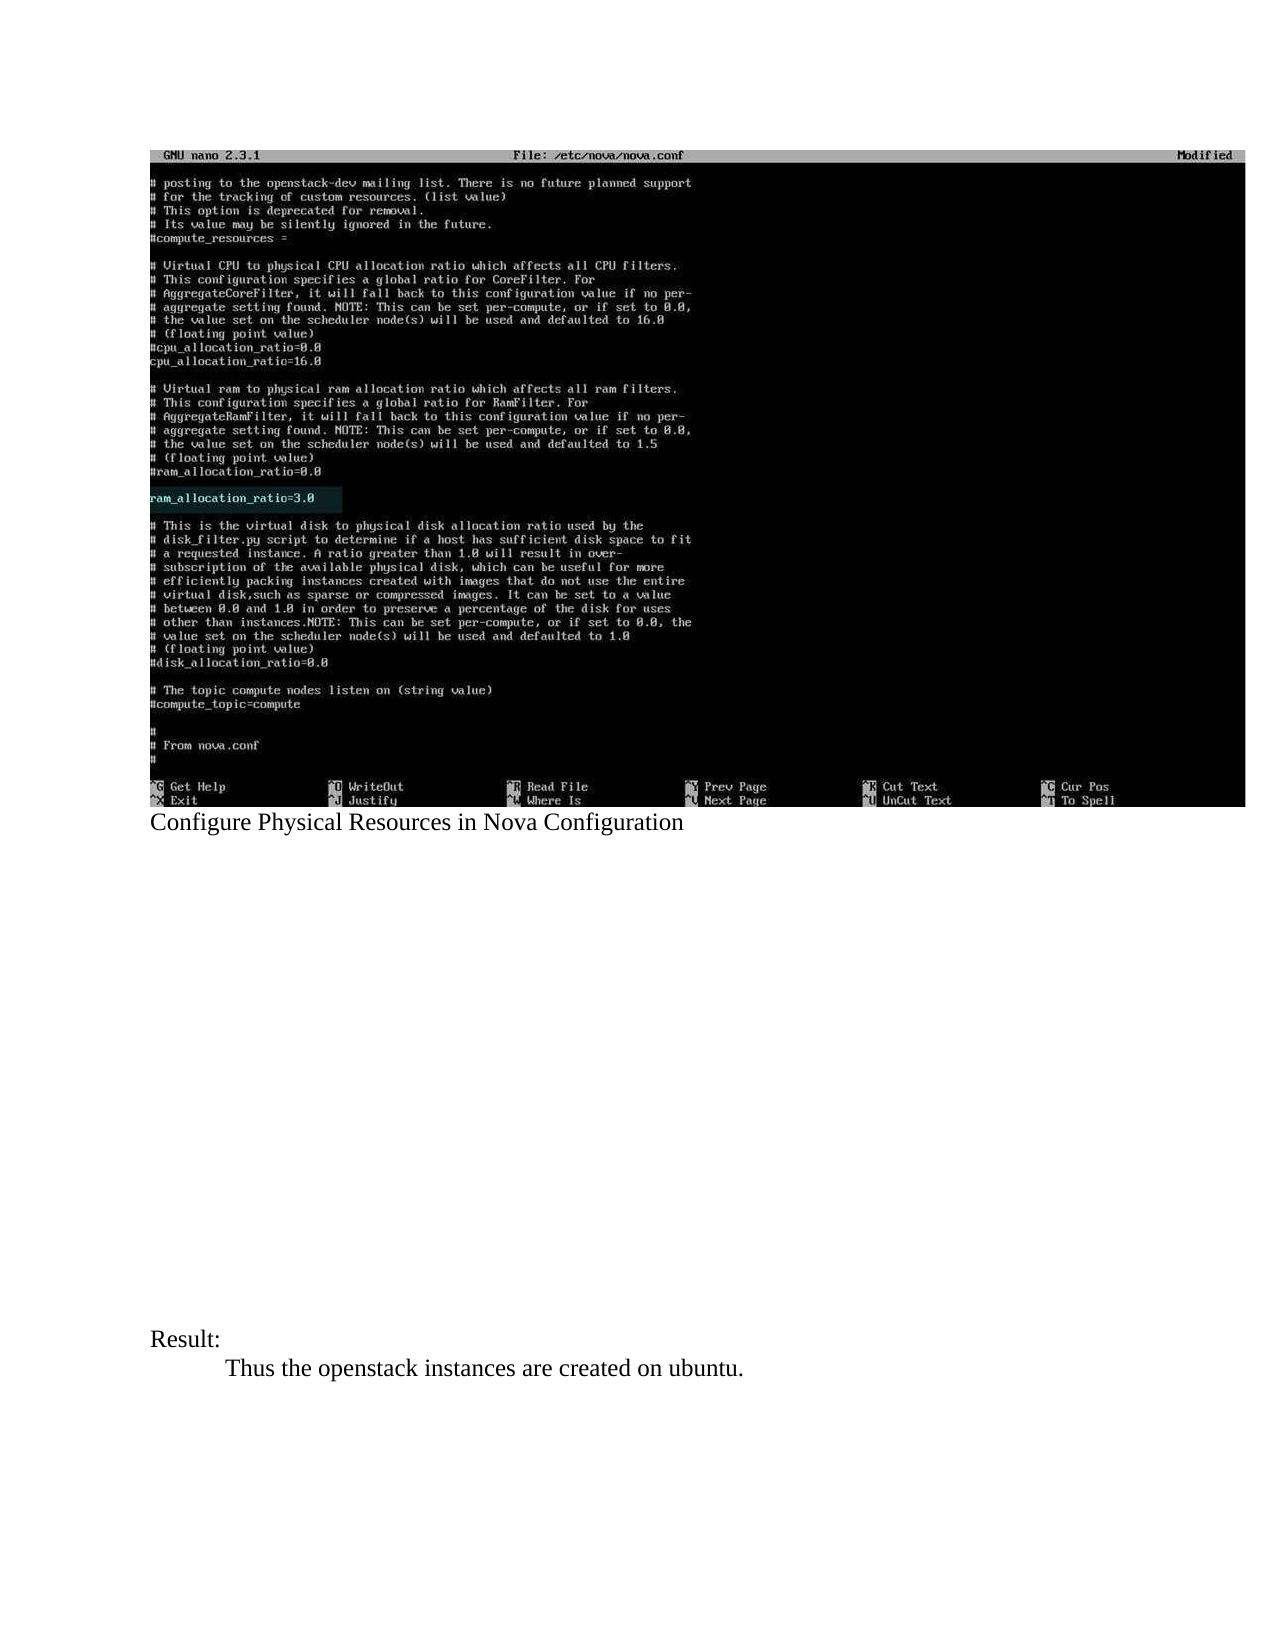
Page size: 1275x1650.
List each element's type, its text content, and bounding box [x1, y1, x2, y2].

text Configure Physical Resources in Nova Configuration [150, 807, 1125, 836]
text Result: [150, 1324, 1125, 1353]
text Thus the openstack instances are created on ubuntu. [150, 1353, 1125, 1382]
picture [150, 150, 1246, 807]
